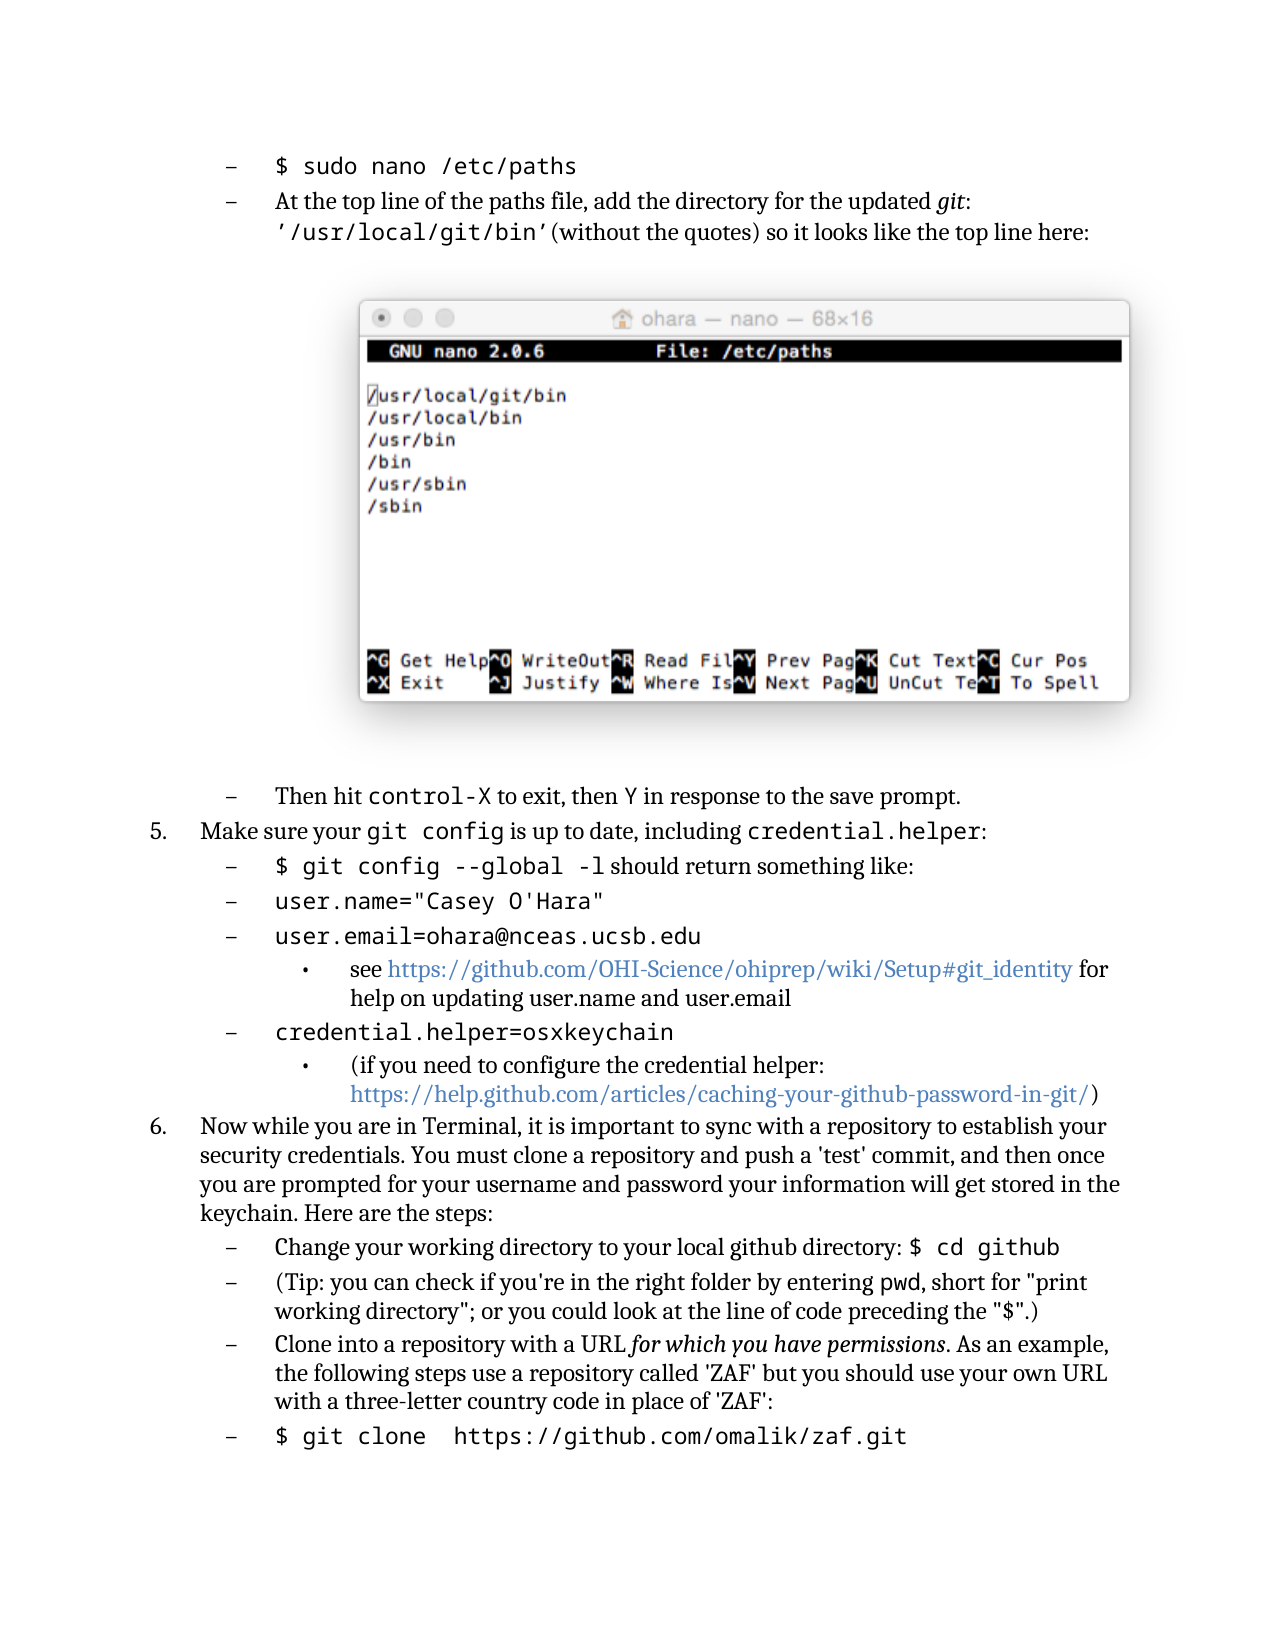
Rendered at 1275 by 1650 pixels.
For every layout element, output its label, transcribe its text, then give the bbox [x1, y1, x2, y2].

list Change your working directory to your local github directory: $ cd github [225, 1231, 1125, 1262]
list credential.helper=osxkeychain [225, 1016, 1125, 1047]
list $ git clone https://github.com/omalik/zaf.git [225, 1420, 1125, 1451]
list see https://github.com/OHI-Science/ohiprep/wiki/Setup#git_identity for help on updating user.name and user.email [300, 955, 1125, 1012]
list (Tip: you can check if you're in the right folder by entering pwd, short for "print working directory"; or you could look at the line of code preceding the "$".) [225, 1266, 1125, 1326]
list Clone into a repository with a URL for which you have permissions. As an example, the following steps use a repository called 'ZAF' but you should use your own URL with a three-letter country code in place of 'ZAF': [225, 1330, 1125, 1416]
list (if you need to configure the credential helper: https://help.github.com/articles/caching-your-github-password-in-git/) [300, 1051, 1125, 1108]
list Now while you are in Terminal, it is important to sync with a repository to establish your security credentials. You must clone a repository and push a 'test' commit, and then once you are prompted for your username and password your information will get stored in the keychain. Here are the steps: [150, 1112, 1125, 1227]
list Make sure your git config is up to date, including credential.helper: [150, 815, 1125, 846]
list user.name="Casey O'Hara" [225, 885, 1125, 916]
picture [293, 247, 1187, 776]
list $ sudo nano /etc/paths [225, 150, 1125, 181]
list Then hit control-X to exit, then Y in response to the save prompt. [225, 780, 1125, 811]
list $ git config --global -l should return something like: [225, 850, 1125, 881]
list user.email=ohara@nceas.ucsb.edu [225, 920, 1125, 951]
